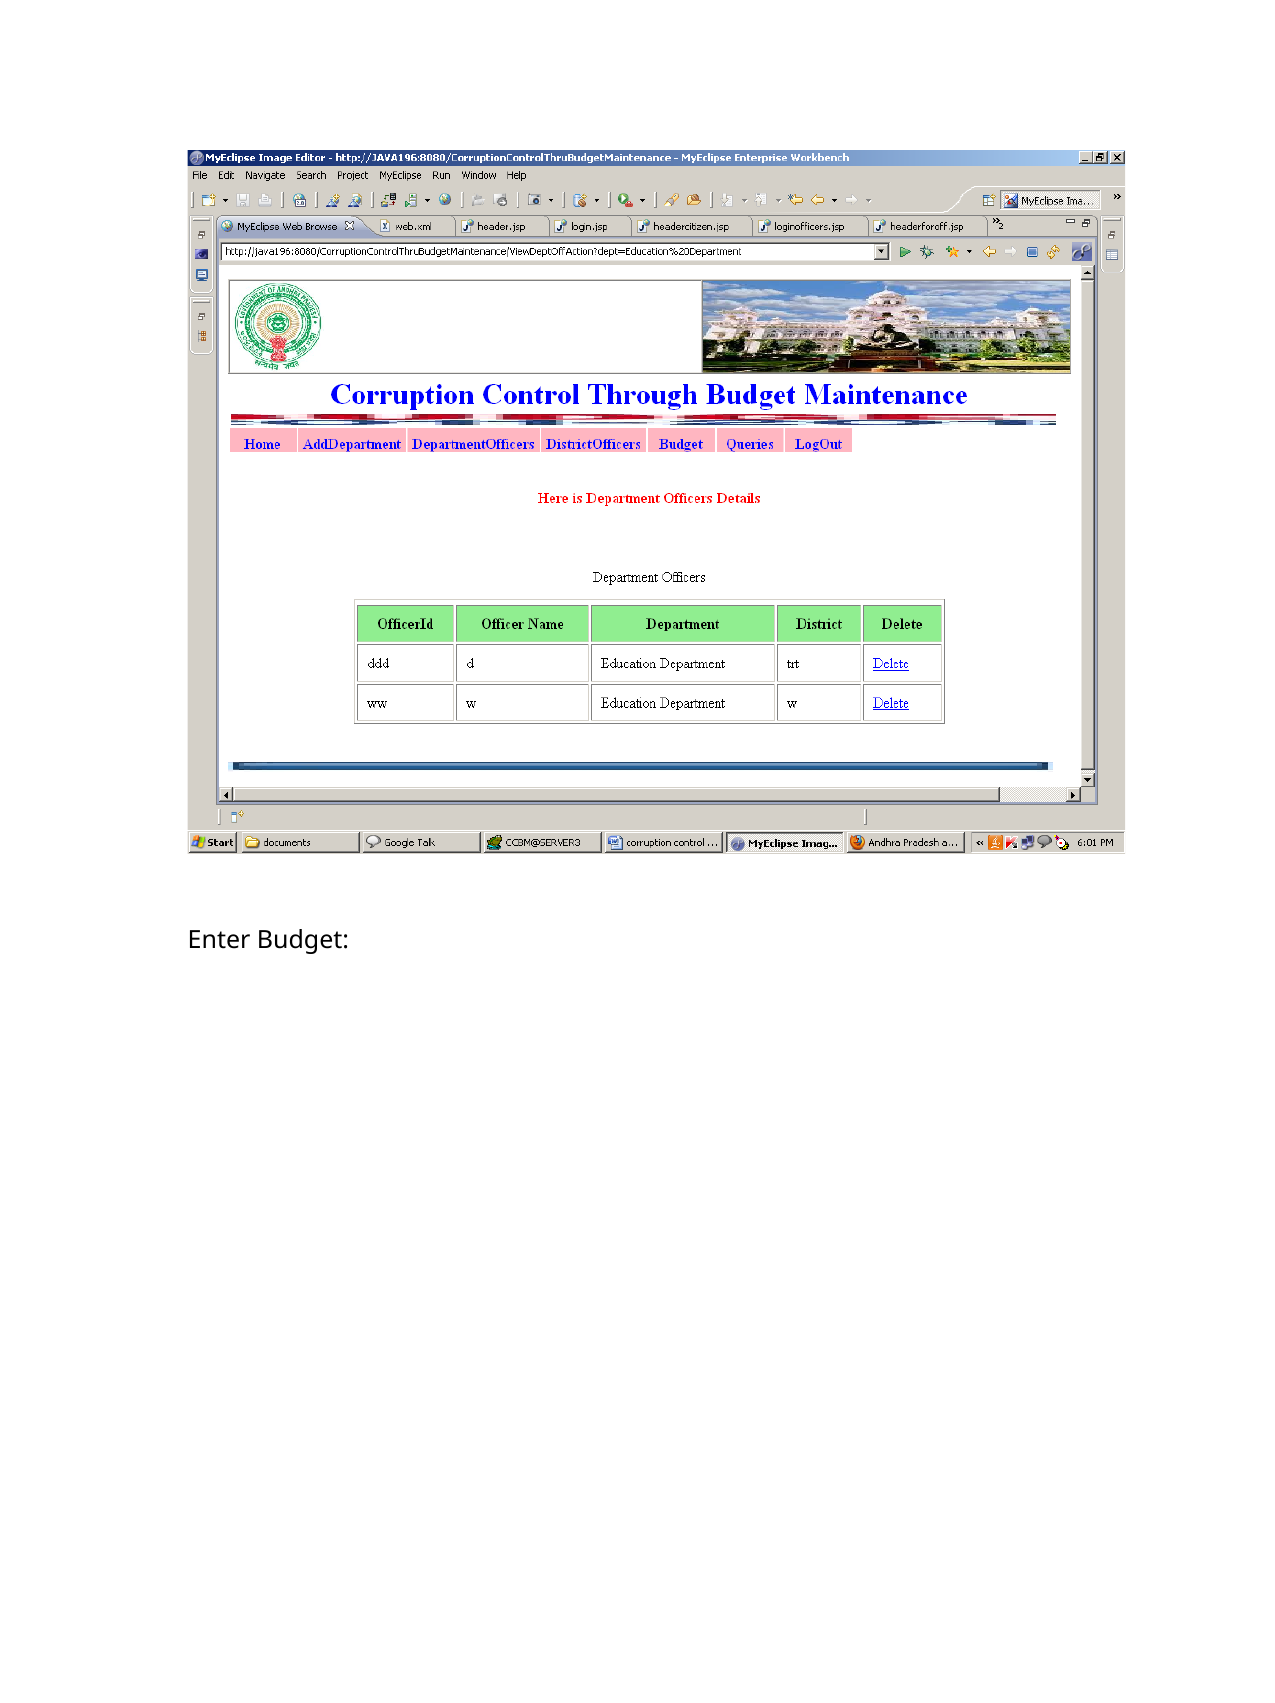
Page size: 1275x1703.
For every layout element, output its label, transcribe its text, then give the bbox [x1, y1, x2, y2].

text Enter Budget: [187, 921, 1125, 955]
picture [187, 150, 1125, 854]
